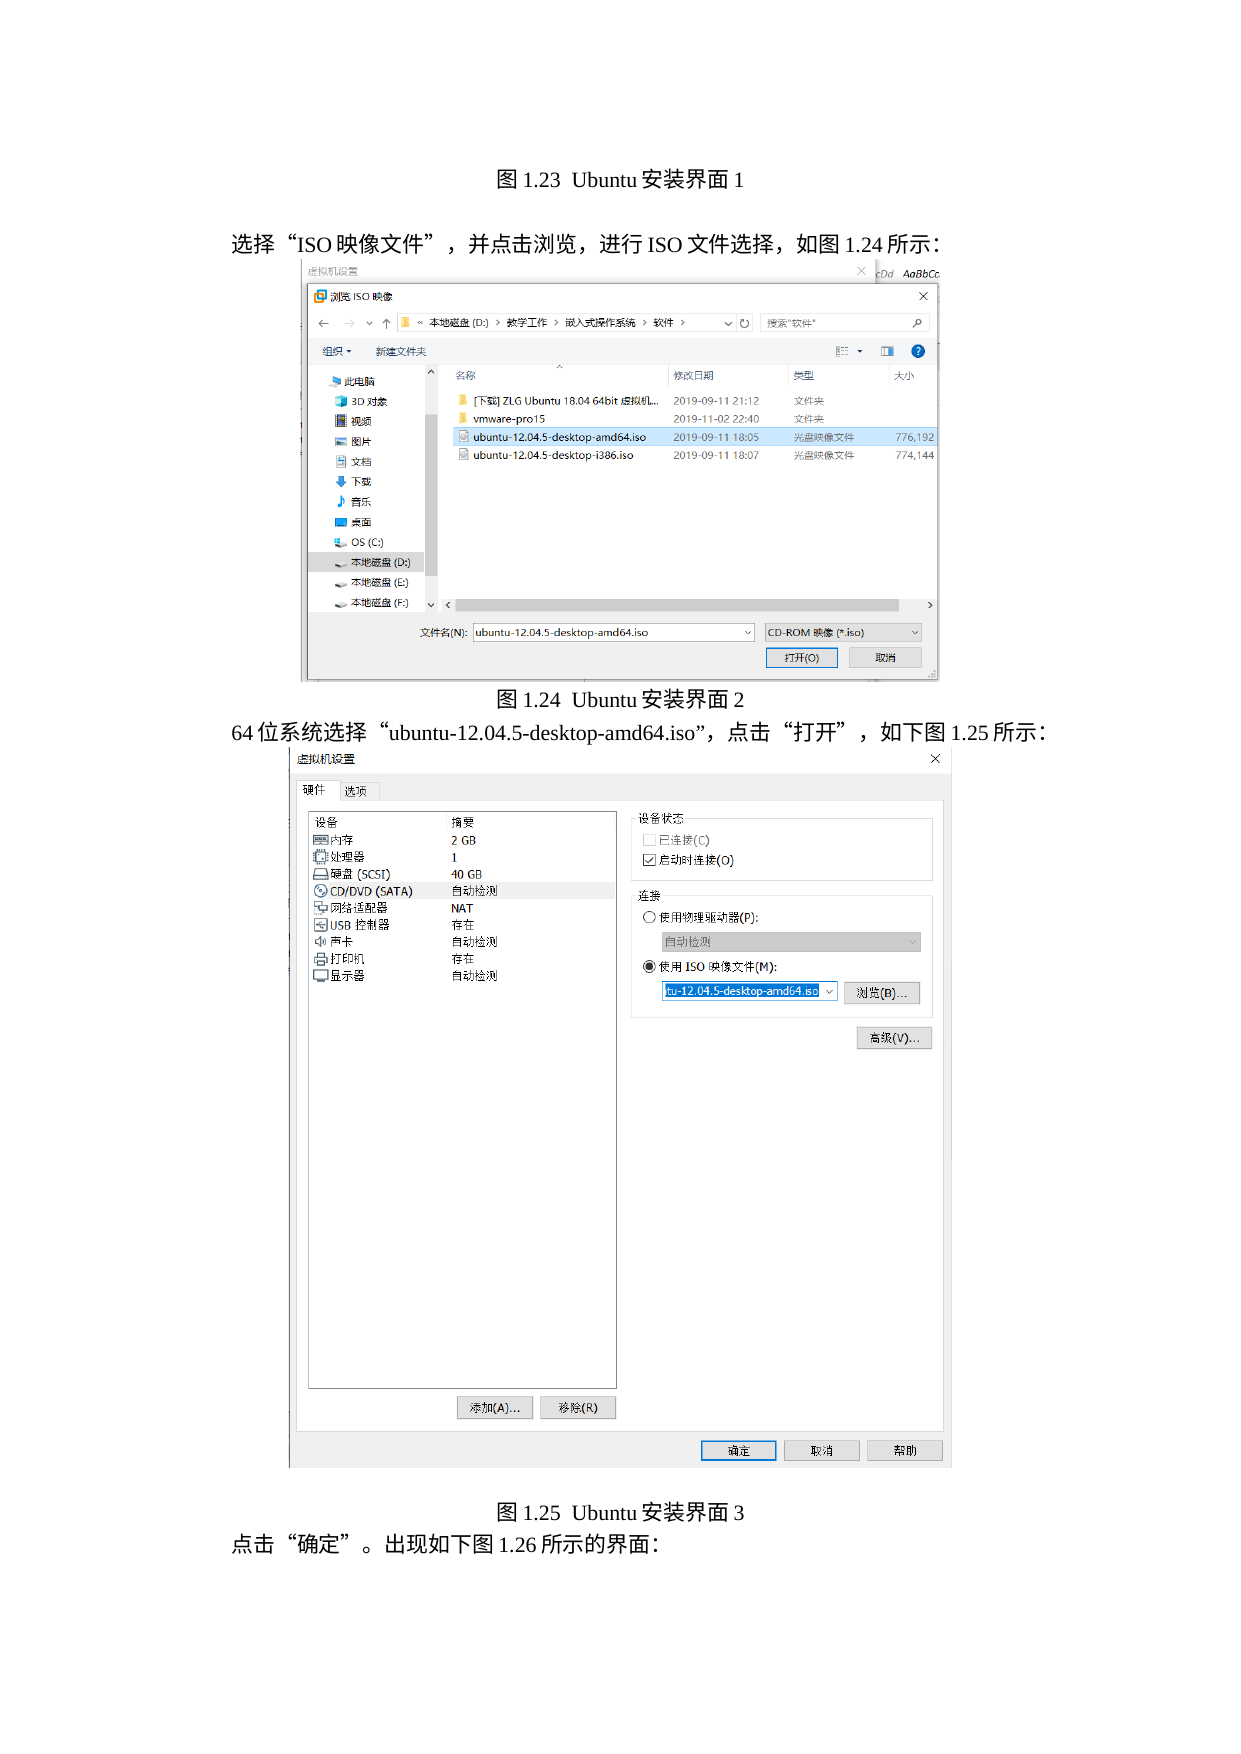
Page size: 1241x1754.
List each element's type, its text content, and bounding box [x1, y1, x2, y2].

text 图1.25 Ubuntu安装界面3 [187, 1494, 1053, 1527]
text 图1.24 Ubuntu安装界面2 [187, 682, 1053, 714]
text 64位系统选择“ubuntu-12.04.5-desktop-amd64.iso”，点击“打开”，如下图1.25所示： [187, 714, 1053, 747]
text 选择“ISO映像文件”，并点击浏览，进行ISO文件选择，如图1.24所示： [187, 227, 1053, 259]
picture [288, 747, 952, 1468]
text 图1.23 Ubuntu安装界面1 [187, 162, 1053, 194]
picture [300, 259, 940, 682]
text 点击“确定”。出现如下图1.26所示的界面： [187, 1527, 1053, 1559]
